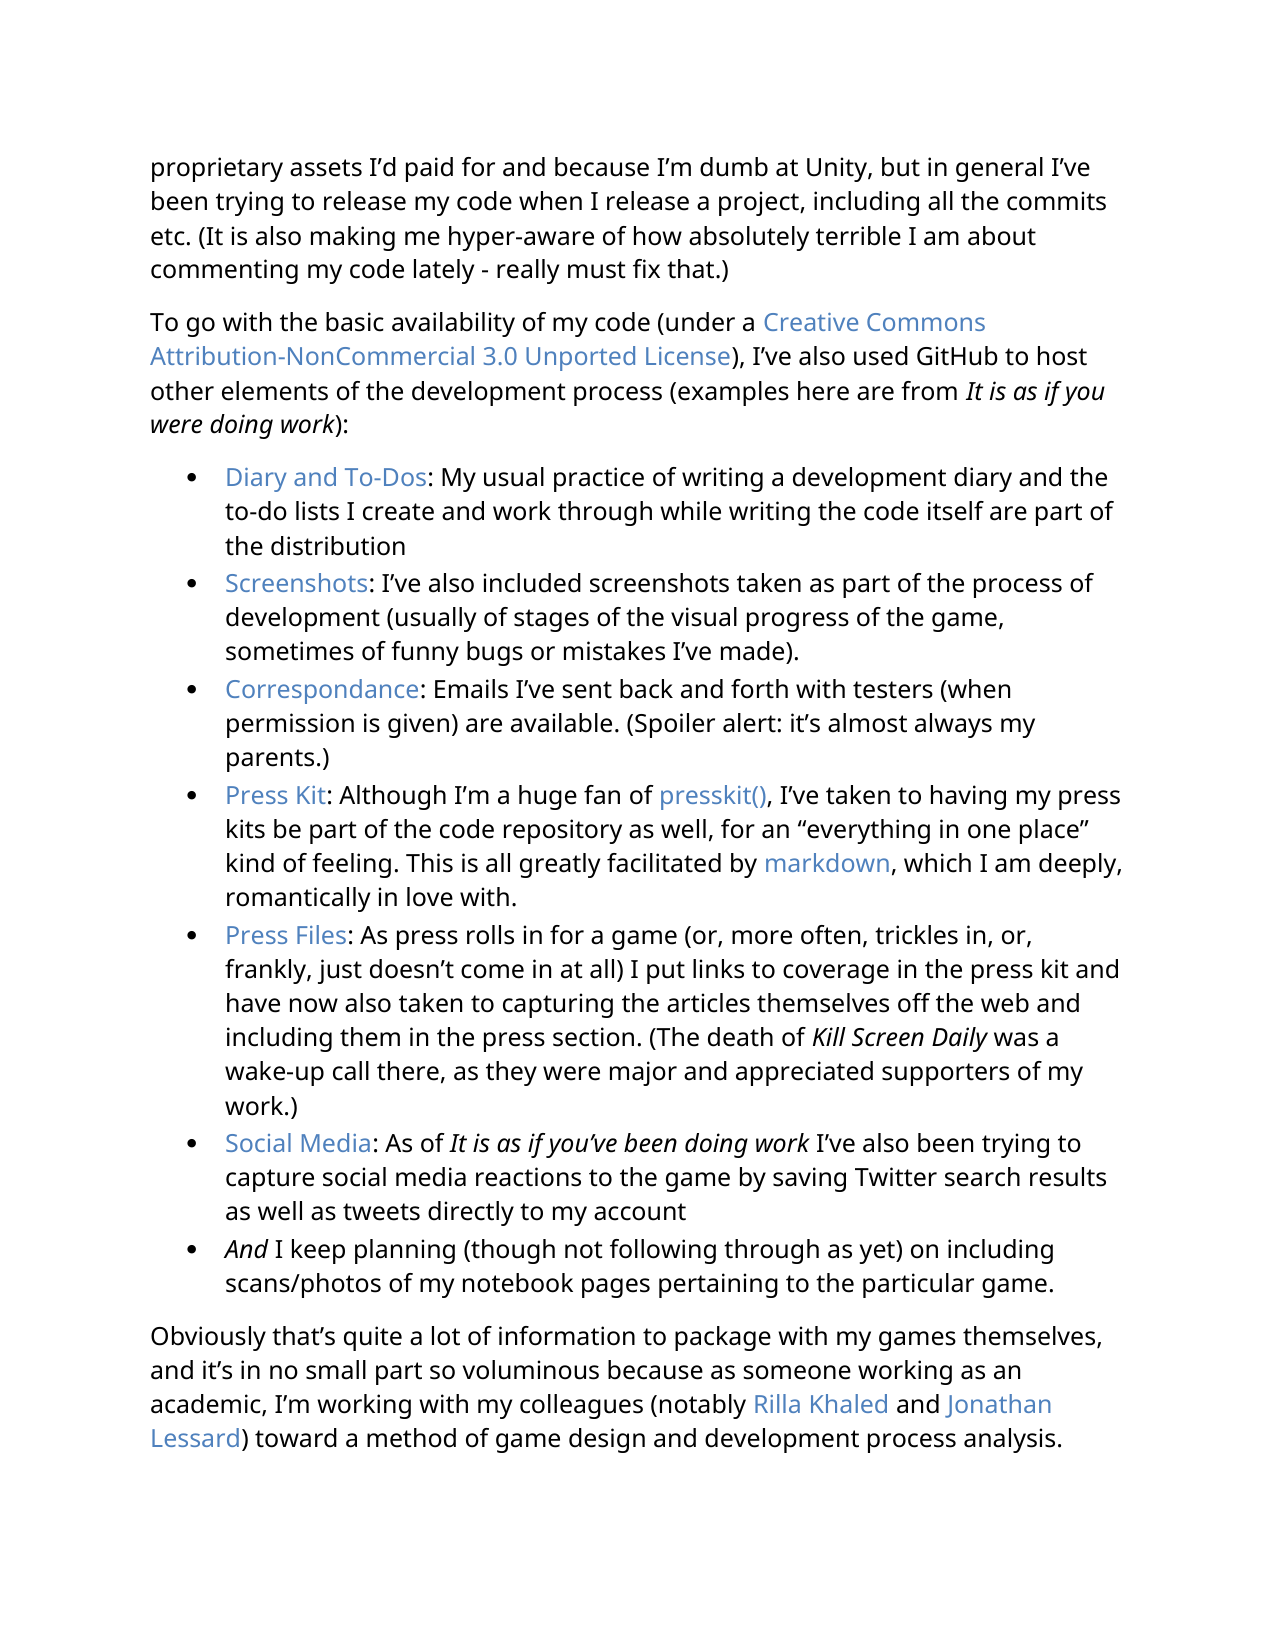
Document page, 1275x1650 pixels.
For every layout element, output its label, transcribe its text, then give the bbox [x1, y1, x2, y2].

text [150, 1319, 1125, 1455]
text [150, 150, 1125, 286]
list Correspondance: Emails I’ve sent back and forth with testers (when permission is given) are available. (Spoiler alert: it’s almost always my parents.) [187, 672, 1125, 774]
text To go with the basic availability of my code (under a Creative Commons Attribution-NonCommercial 3.0 Unported License), I’ve also used GitHub to host other elements of the development process (examples here are from It is as if you were doing work): [150, 305, 1125, 441]
list And I keep planning (though not following through as yet) on including scans/photos of my notebook pages pertaining to the particular game. [187, 1232, 1125, 1300]
list Press Kit: Although I’m a huge fan of presskit(), I’ve taken to having my press kits be part of the code repository as well, for an “everything in one place” kind of feeling. This is all greatly facilitated by markdown, which I am deeply, romantically in love with. [187, 778, 1125, 914]
list Diary and To-Dos: My usual practice of writing a development diary and the to-do lists I create and work through while writing the code itself are part of the distribution [187, 460, 1125, 562]
list Press Files: As press rolls in for a game (or, more often, trickles in, or, frankly, just doesn’t come in at all) I put links to coverage in the press kit and have now also taken to capturing the articles themselves off the web and including them in the press section. (The death of Kill Screen Daily was a wake-up call there, as they were major and appreciated supporters of my work.) [187, 918, 1125, 1122]
list Screenshots: I’ve also included screenshots taken as part of the process of development (usually of stages of the visual progress of the game, sometimes of funny bugs or mistakes I’ve made). [187, 566, 1125, 668]
list Social Media: As of It is as if you’ve been doing work I’ve also been trying to capture social media reactions to the game by saving Twitter search results as well as tweets directly to my account [187, 1126, 1125, 1228]
